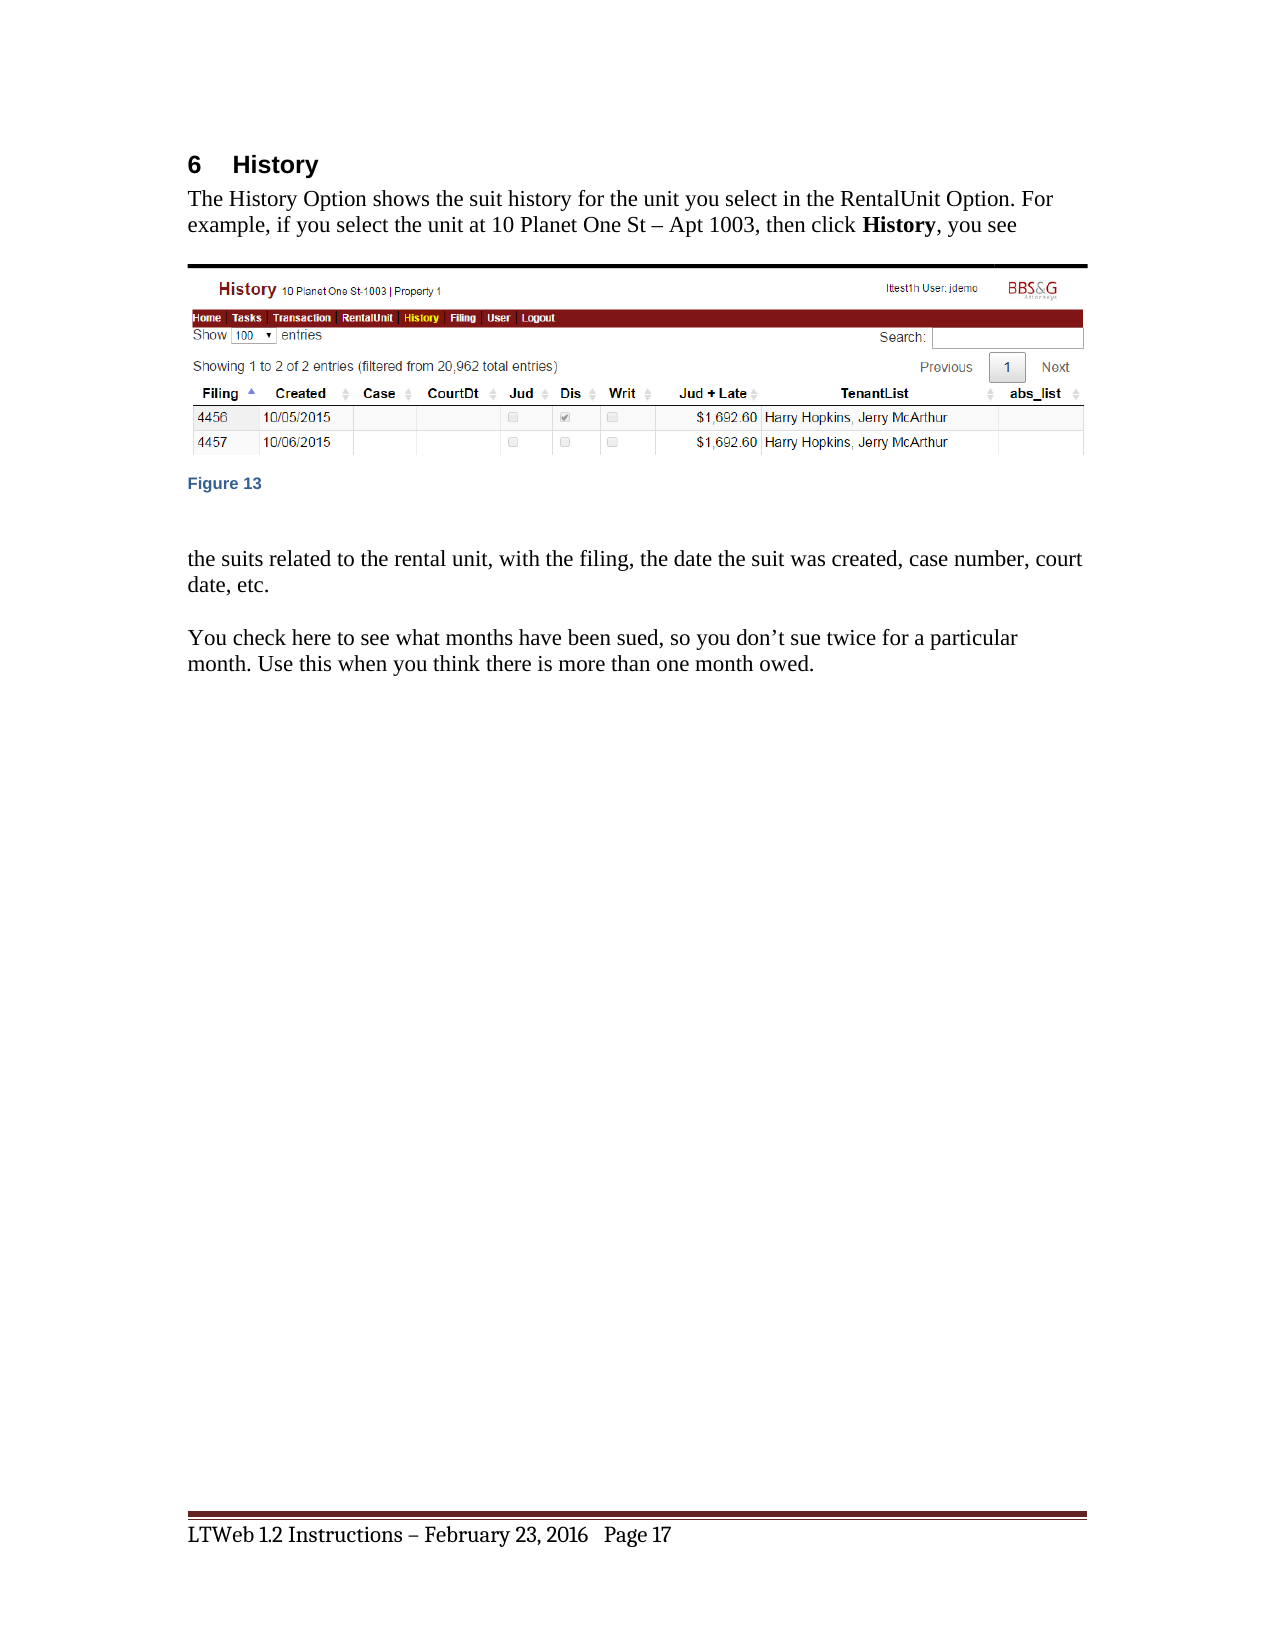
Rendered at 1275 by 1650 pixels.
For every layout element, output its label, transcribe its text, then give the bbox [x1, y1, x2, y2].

subtitle History [187, 150, 1087, 179]
text The History Option shows the suit history for the unit you select in the RentalUnit Option. For example, if you select the unit at 10 Planet One St – Apt 1003, then click History, you see [187, 185, 1087, 238]
text the suits related to the rental unit, with the filing, the date the suit was created, case number, court date, etc. [187, 544, 1087, 597]
picture [187, 264, 1088, 462]
text You check here to see what months have been sued, so you don’t sue twice for a particular month. Use this when you think there is more than one month owed. [187, 624, 1087, 676]
